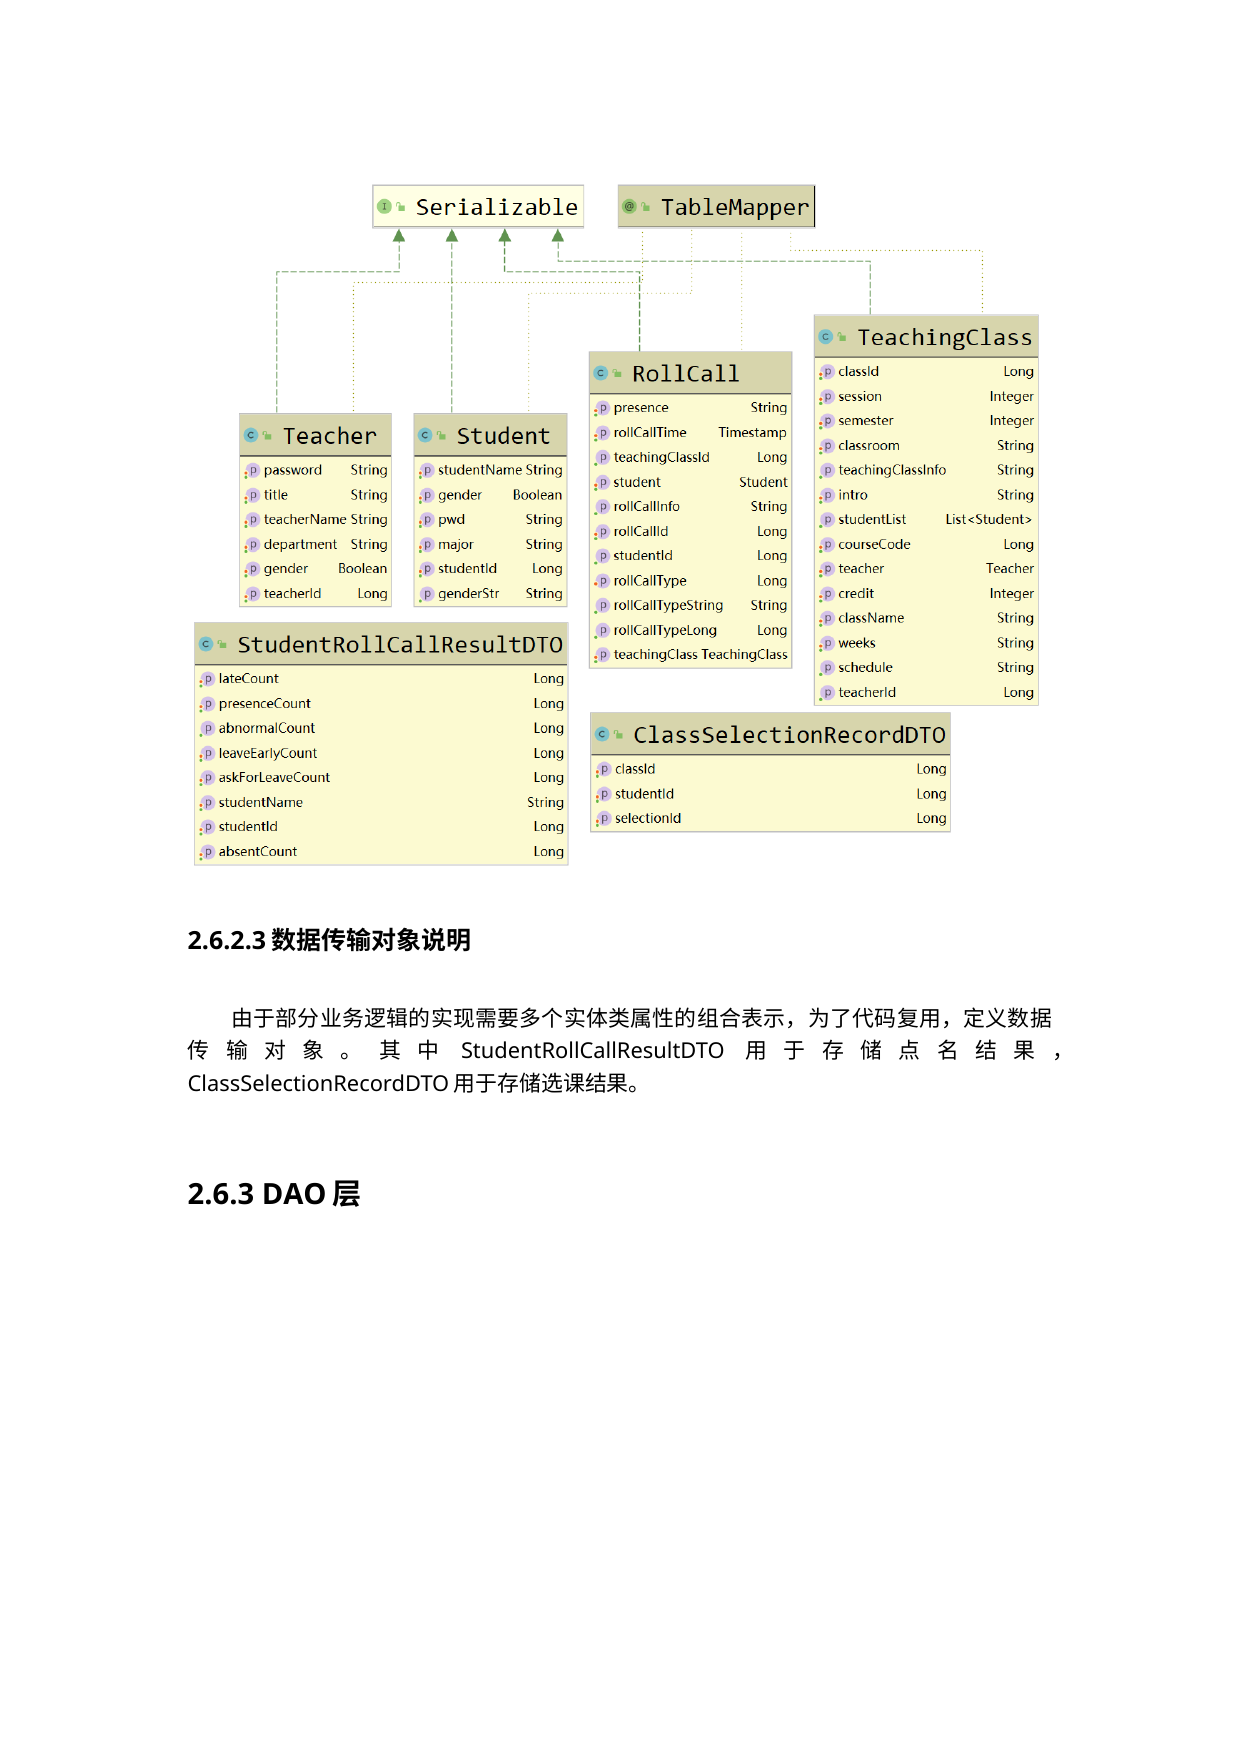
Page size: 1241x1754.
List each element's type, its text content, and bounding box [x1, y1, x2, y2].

subtitle 2.6.3 DAO层 [187, 1159, 1053, 1224]
picture [187, 162, 1053, 866]
subtitle 2.6.2.3数据传输对象说明 [187, 906, 1053, 971]
text 由于部分业务逻辑的实现需要多个实体类属性的组合表示，为了代码复用，定义数据传输对象。其中StudentRollCallResultDTO用于存储点名结果，ClassSelectionRecordDTO用于存储选课结果。 [187, 1000, 1053, 1098]
